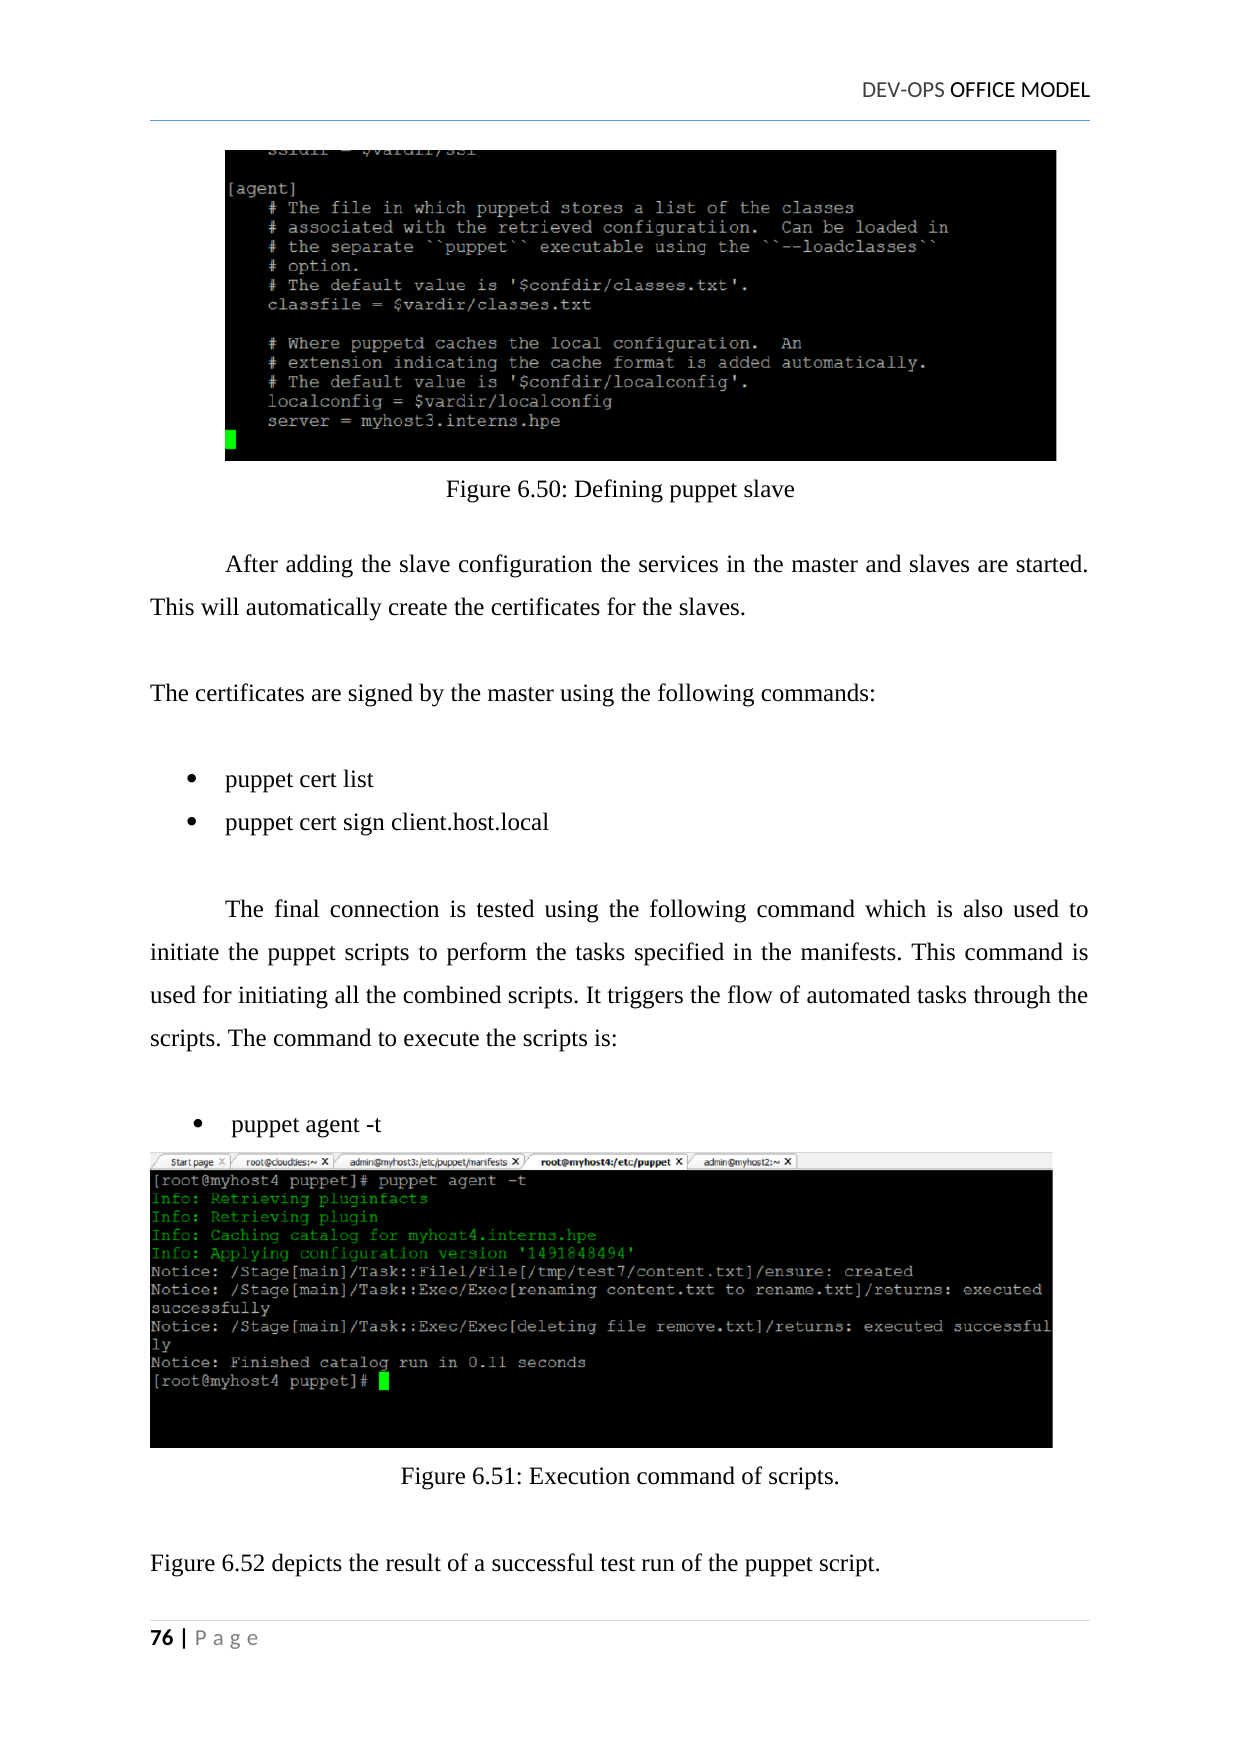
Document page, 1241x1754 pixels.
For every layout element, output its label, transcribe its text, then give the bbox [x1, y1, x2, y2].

picture [225, 150, 1057, 461]
list puppet cert list [187, 764, 1090, 793]
text The certificates are signed by the master using the following commands: [150, 678, 1090, 707]
text Figure 6.52 depicts the result of a successful test run of the puppet script. [150, 1548, 1090, 1576]
list puppet agent -t [194, 1109, 1090, 1138]
text Figure 6.50: Defining puppet slave [150, 474, 1090, 503]
text Figure 6.51: Execution command of scripts. [150, 1461, 1090, 1490]
text After adding the slave configuration the services in the master and slaves are started. This will automatically create the certificates for the slaves. [150, 549, 1090, 621]
picture [150, 1152, 1053, 1448]
text The final connection is tested using the following command which is also used to initiate the puppet scripts to perform the tasks specified in the manifests. This command is used for initiating all the combined scripts. It triggers the flow of automated tasks through the scripts. The command to execute the scripts is: [150, 894, 1090, 1052]
list puppet cert sign client.host.local [187, 807, 1090, 836]
